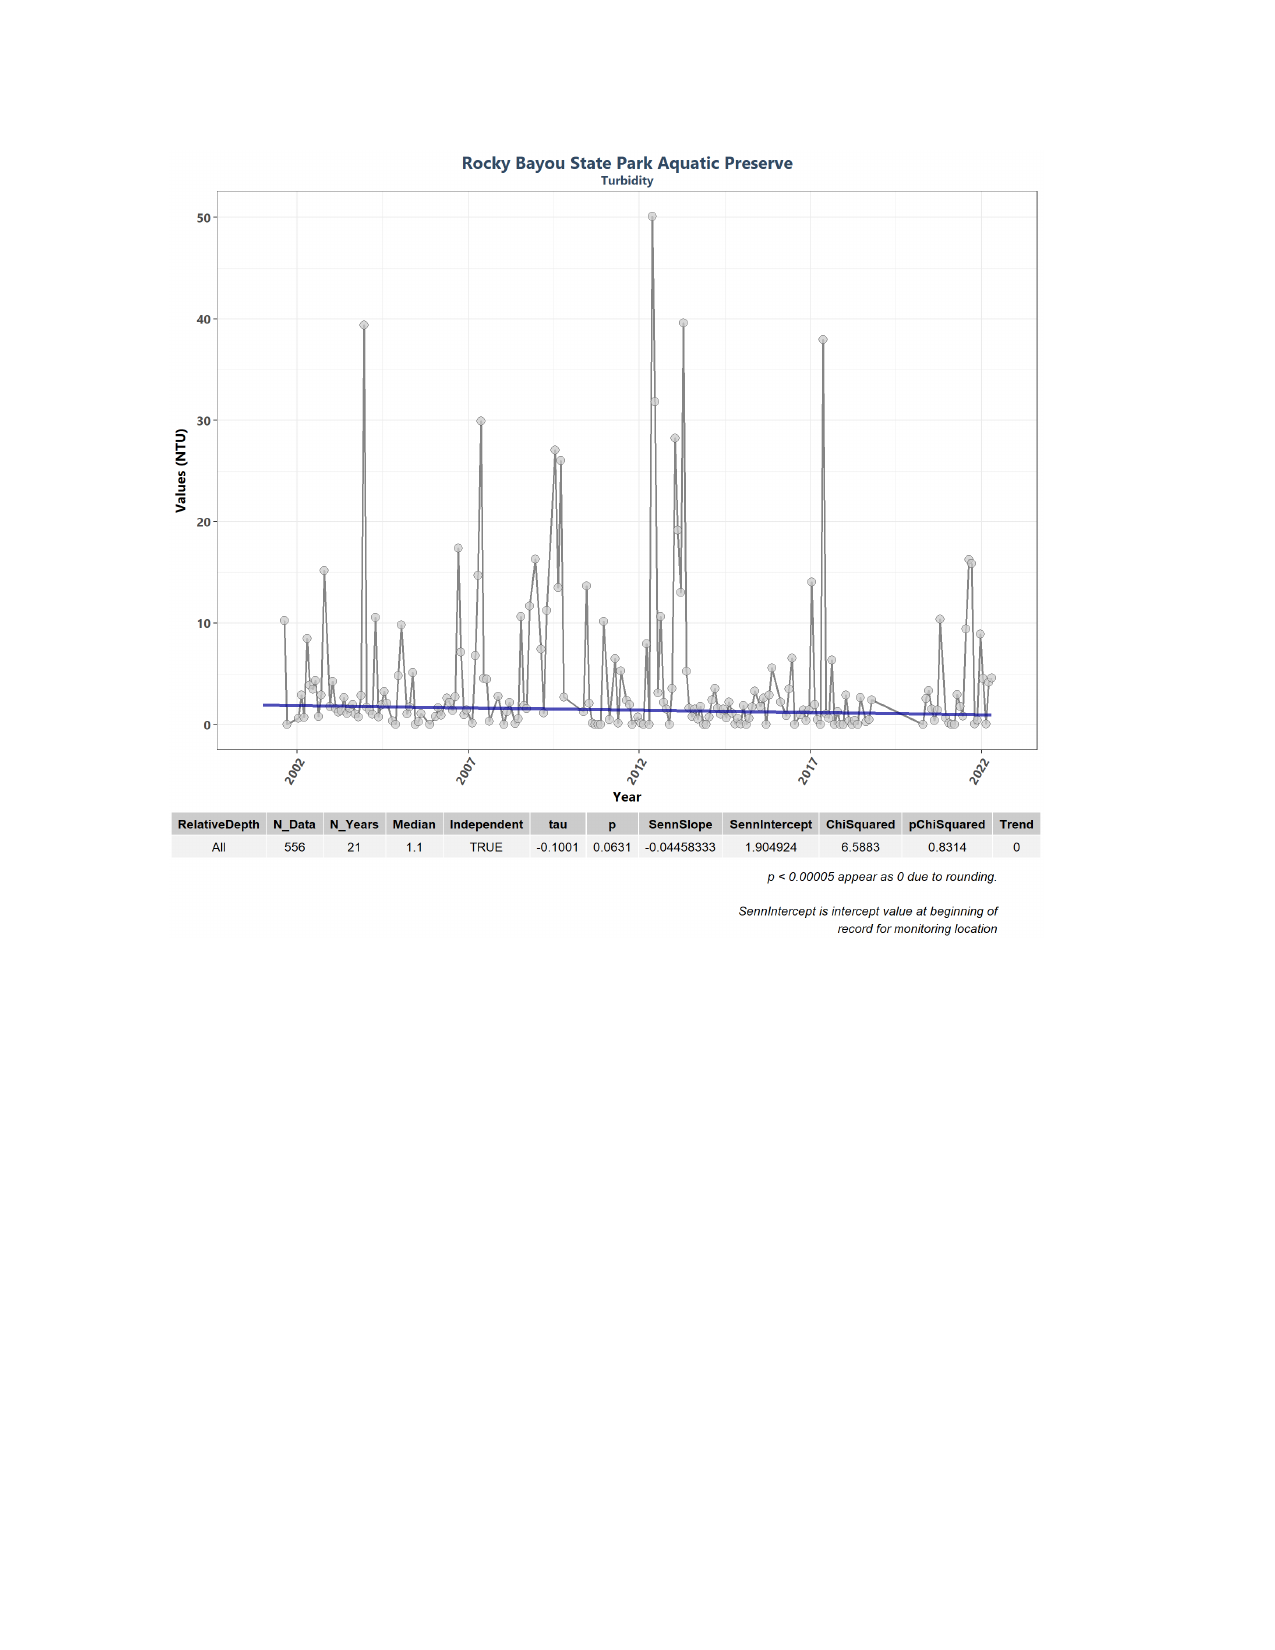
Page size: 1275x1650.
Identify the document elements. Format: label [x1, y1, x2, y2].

picture [168, 150, 1044, 938]
